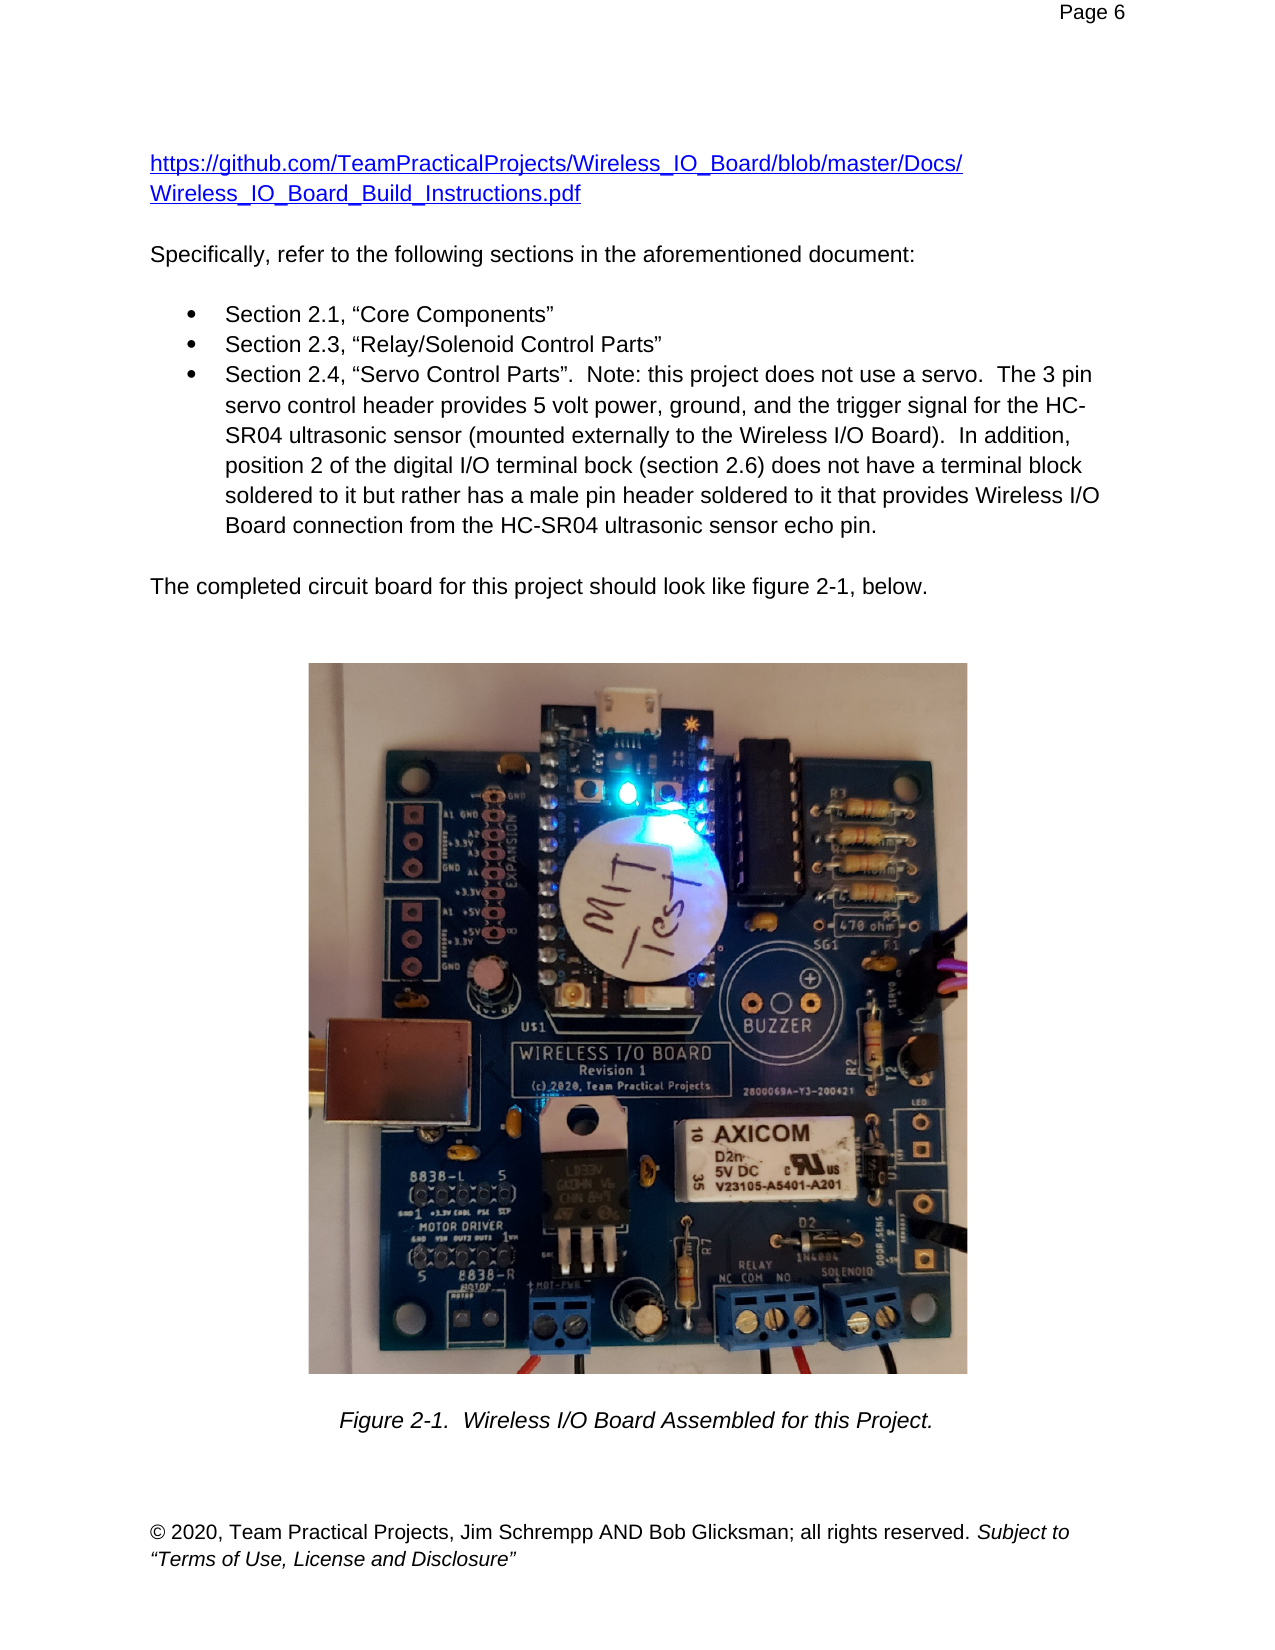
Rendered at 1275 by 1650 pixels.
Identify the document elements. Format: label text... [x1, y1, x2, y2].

list Section 2.3, “Relay/Solenoid Control Parts” [187, 331, 1125, 358]
list Section 2.4, “Servo Control Parts”. Note: this project does not use a servo. The 3 pin servo control header provides 5 volt power, ground, and the trigger signal for the HC-SR04 ultrasonic sensor (mounted externally to the Wireless I/O Board). In addition, position 2 of the digital I/O terminal bock (section 2.6) does not have a terminal block soldered to it but rather has a male pin header soldered to it that provides Wireless I/O Board connection from the HC-SR04 ultrasonic sensor echo pin. [187, 361, 1125, 539]
list Section 2.1, “Core Components” [187, 301, 1125, 327]
text https://github.com/TeamPracticalProjects/Wireless_IO_Board/blob/master/Docs/Wireless_IO_Board_Build_Instructions.pdf [150, 150, 1125, 207]
picture [308, 663, 968, 1374]
text Figure 2-1. Wireless I/O Board Assembled for this Project. [150, 1407, 1125, 1434]
text The completed circuit board for this project should look like figure 2-1, below. [150, 573, 1125, 599]
text Specifically, refer to the following sections in the aforementioned document: [150, 241, 1125, 267]
